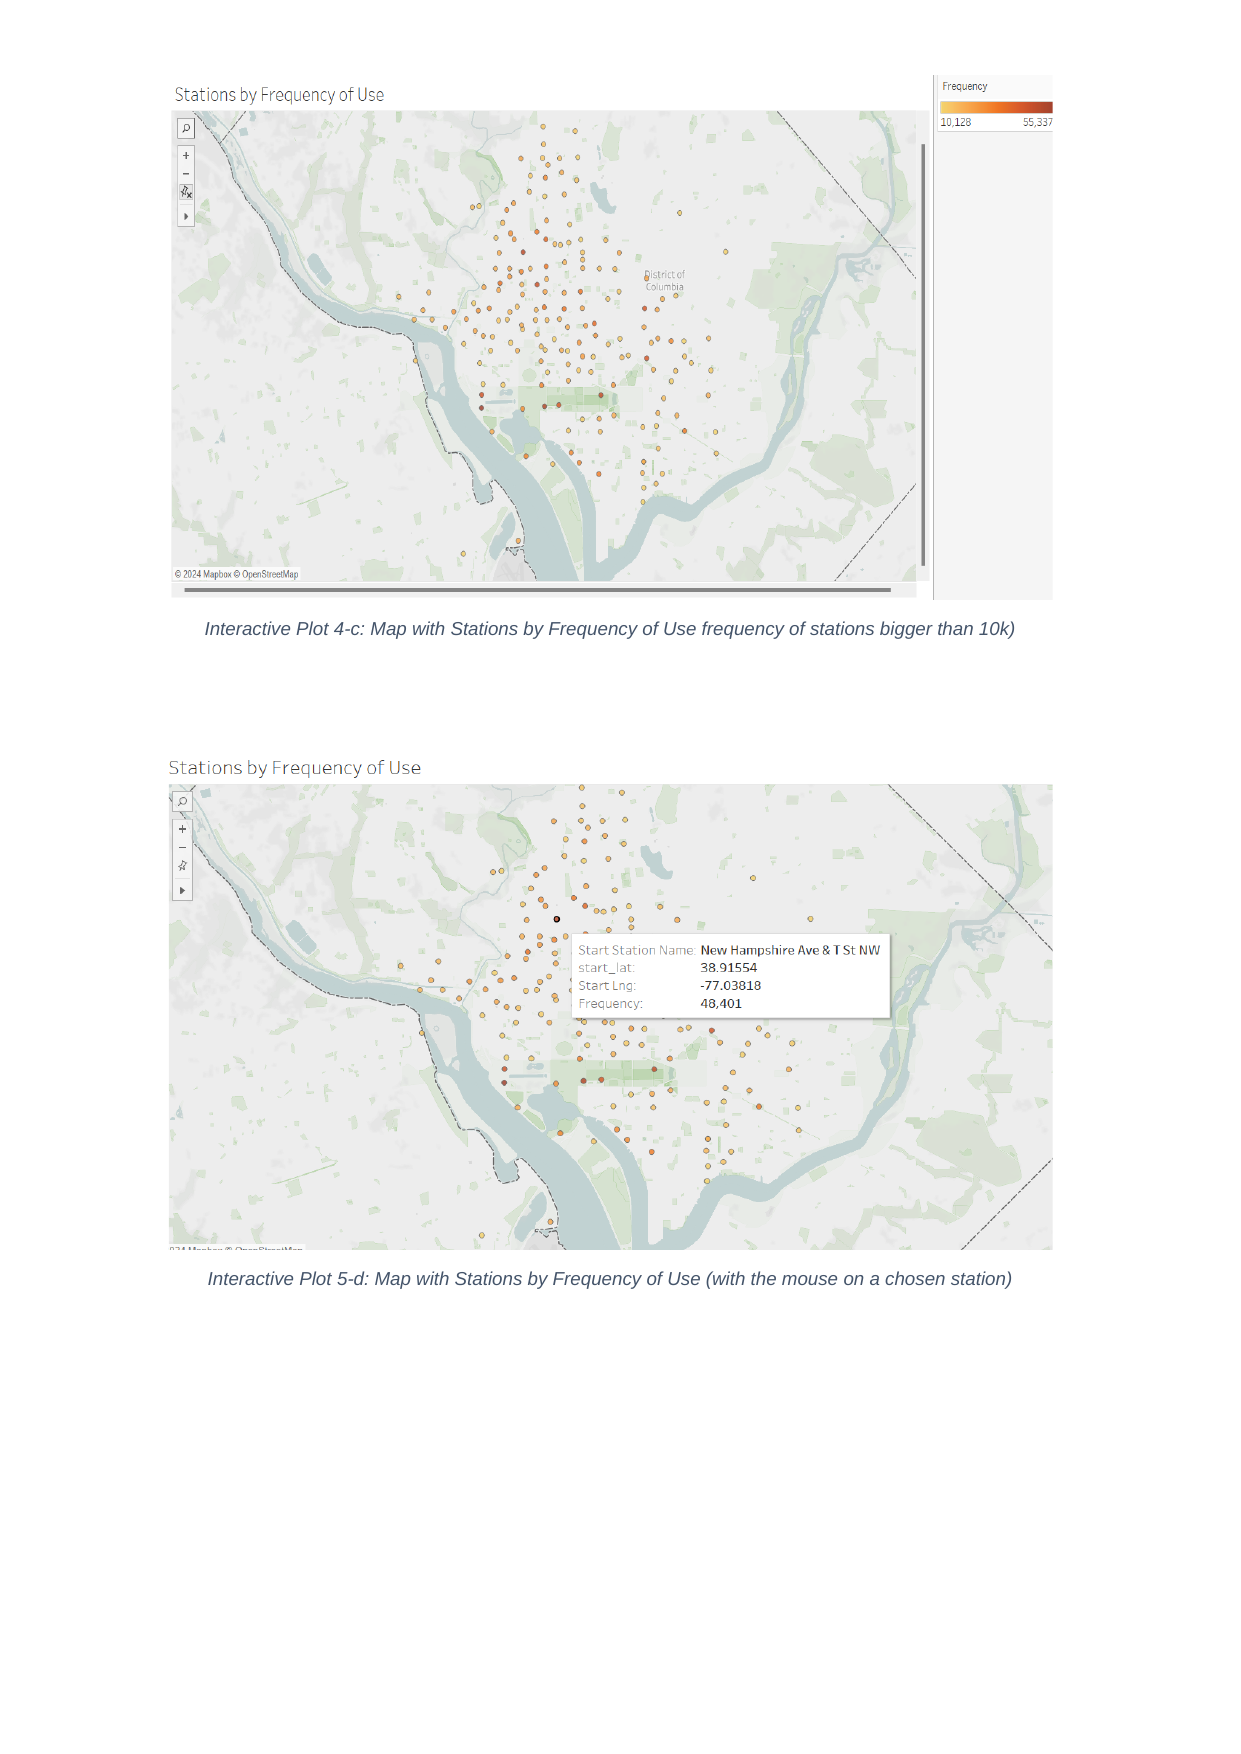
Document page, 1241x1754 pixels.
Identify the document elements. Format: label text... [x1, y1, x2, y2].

picture [168, 75, 1053, 600]
picture [168, 753, 1053, 1250]
